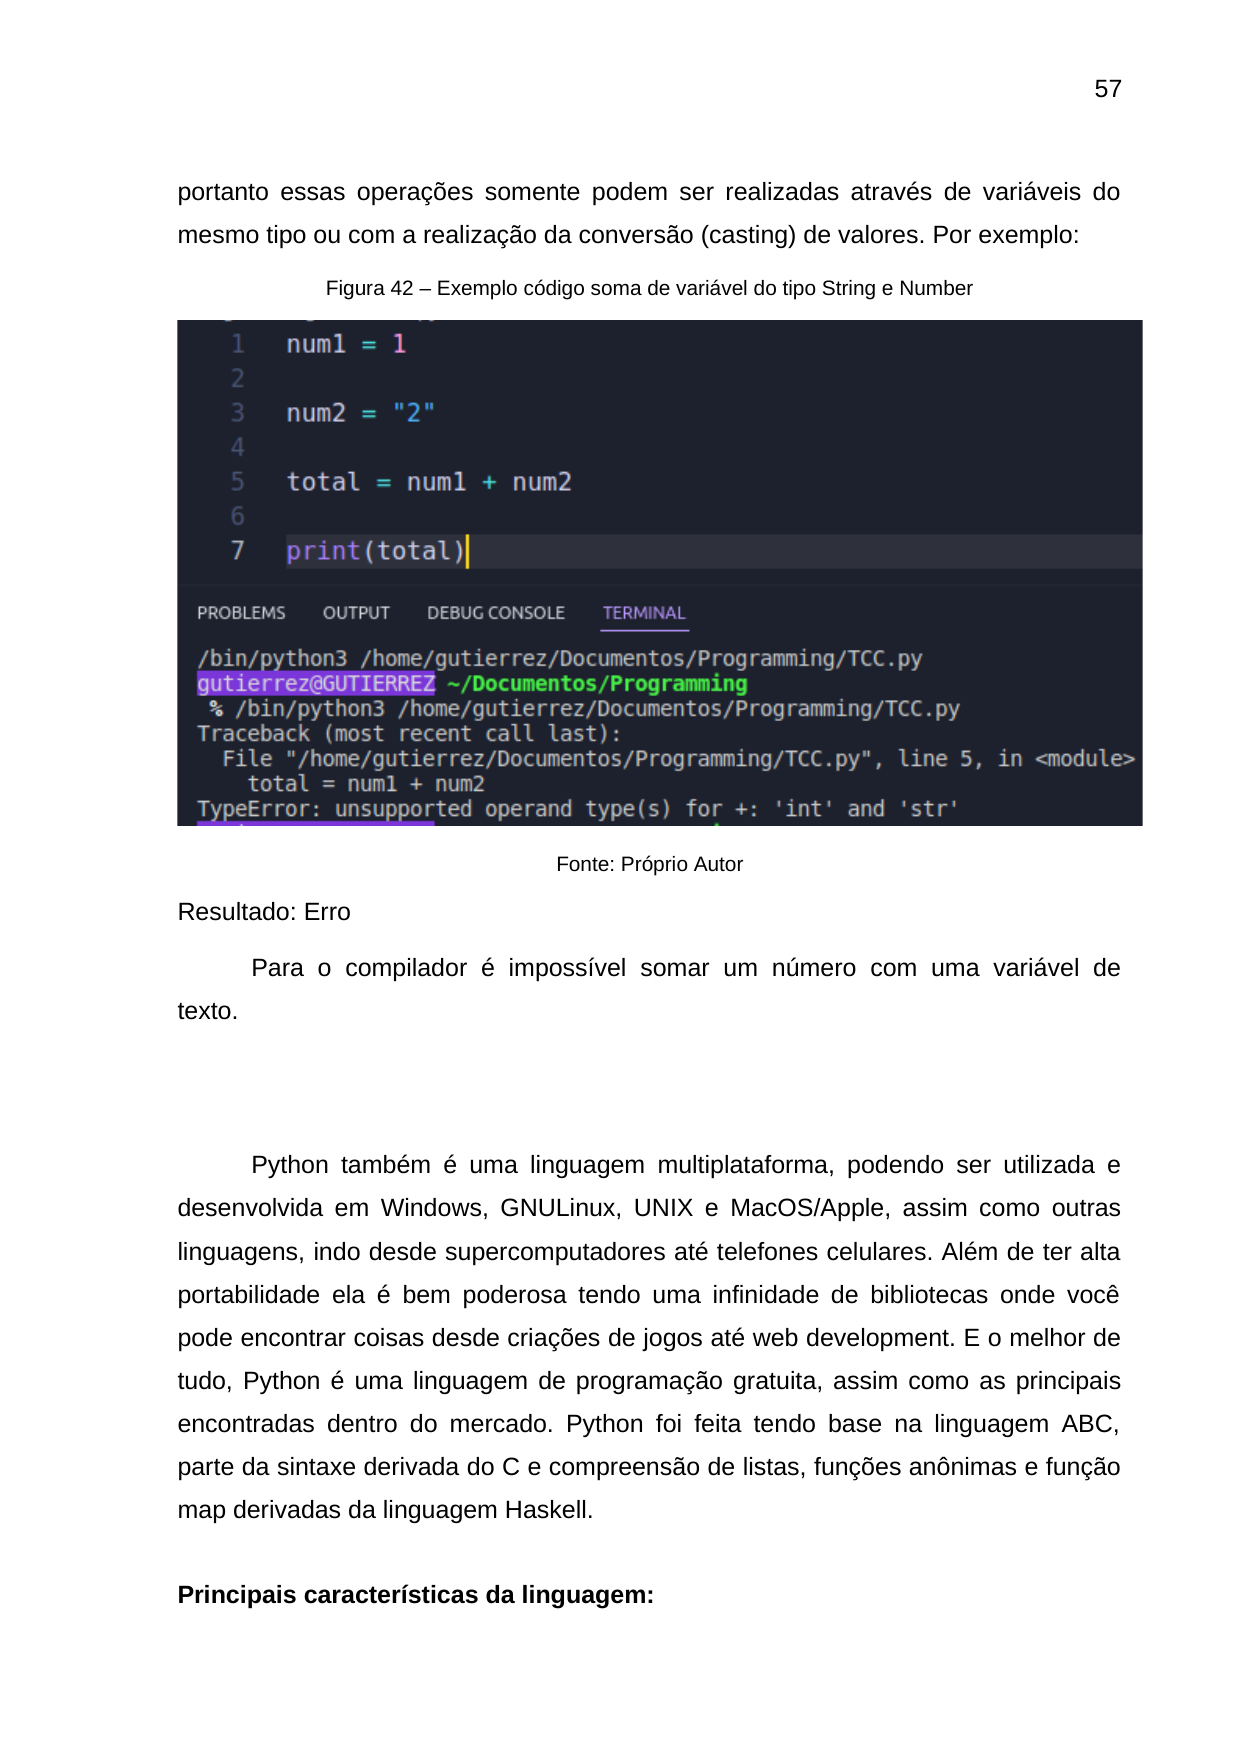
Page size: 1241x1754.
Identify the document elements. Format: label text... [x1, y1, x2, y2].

text Resultado: Erro [177, 897, 1122, 926]
text Principais características da linguagem: [177, 1579, 1122, 1608]
text Fonte: Próprio Autor [177, 852, 1122, 876]
picture [177, 320, 1143, 826]
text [177, 206, 1122, 249]
text Python também é uma linguagem multiplataforma, podendo ser utilizada e desenvolvida em Windows, GNULinux, UNIX e MacOS/Apple, assim como outras linguagens, indo desde supercomputadores até telefones celulares. Além de ter alta portabilidade ela é bem poderosa tendo uma infinidade de bibliotecas onde você pode encontrar coisas desde criações de jogos até web development. E o melhor de tudo, Python é uma linguagem de programação gratuita, assim como as principais encontradas dentro do mercado. Python foi feita tendo base na linguagem ABC, parte da sintaxe derivada do C e compreensão de listas, funções anônimas e função map derivadas da linguagem Haskell. [177, 1150, 1122, 1524]
text Para o compilador é impossível somar um número com uma variável de texto. [177, 953, 1122, 1024]
